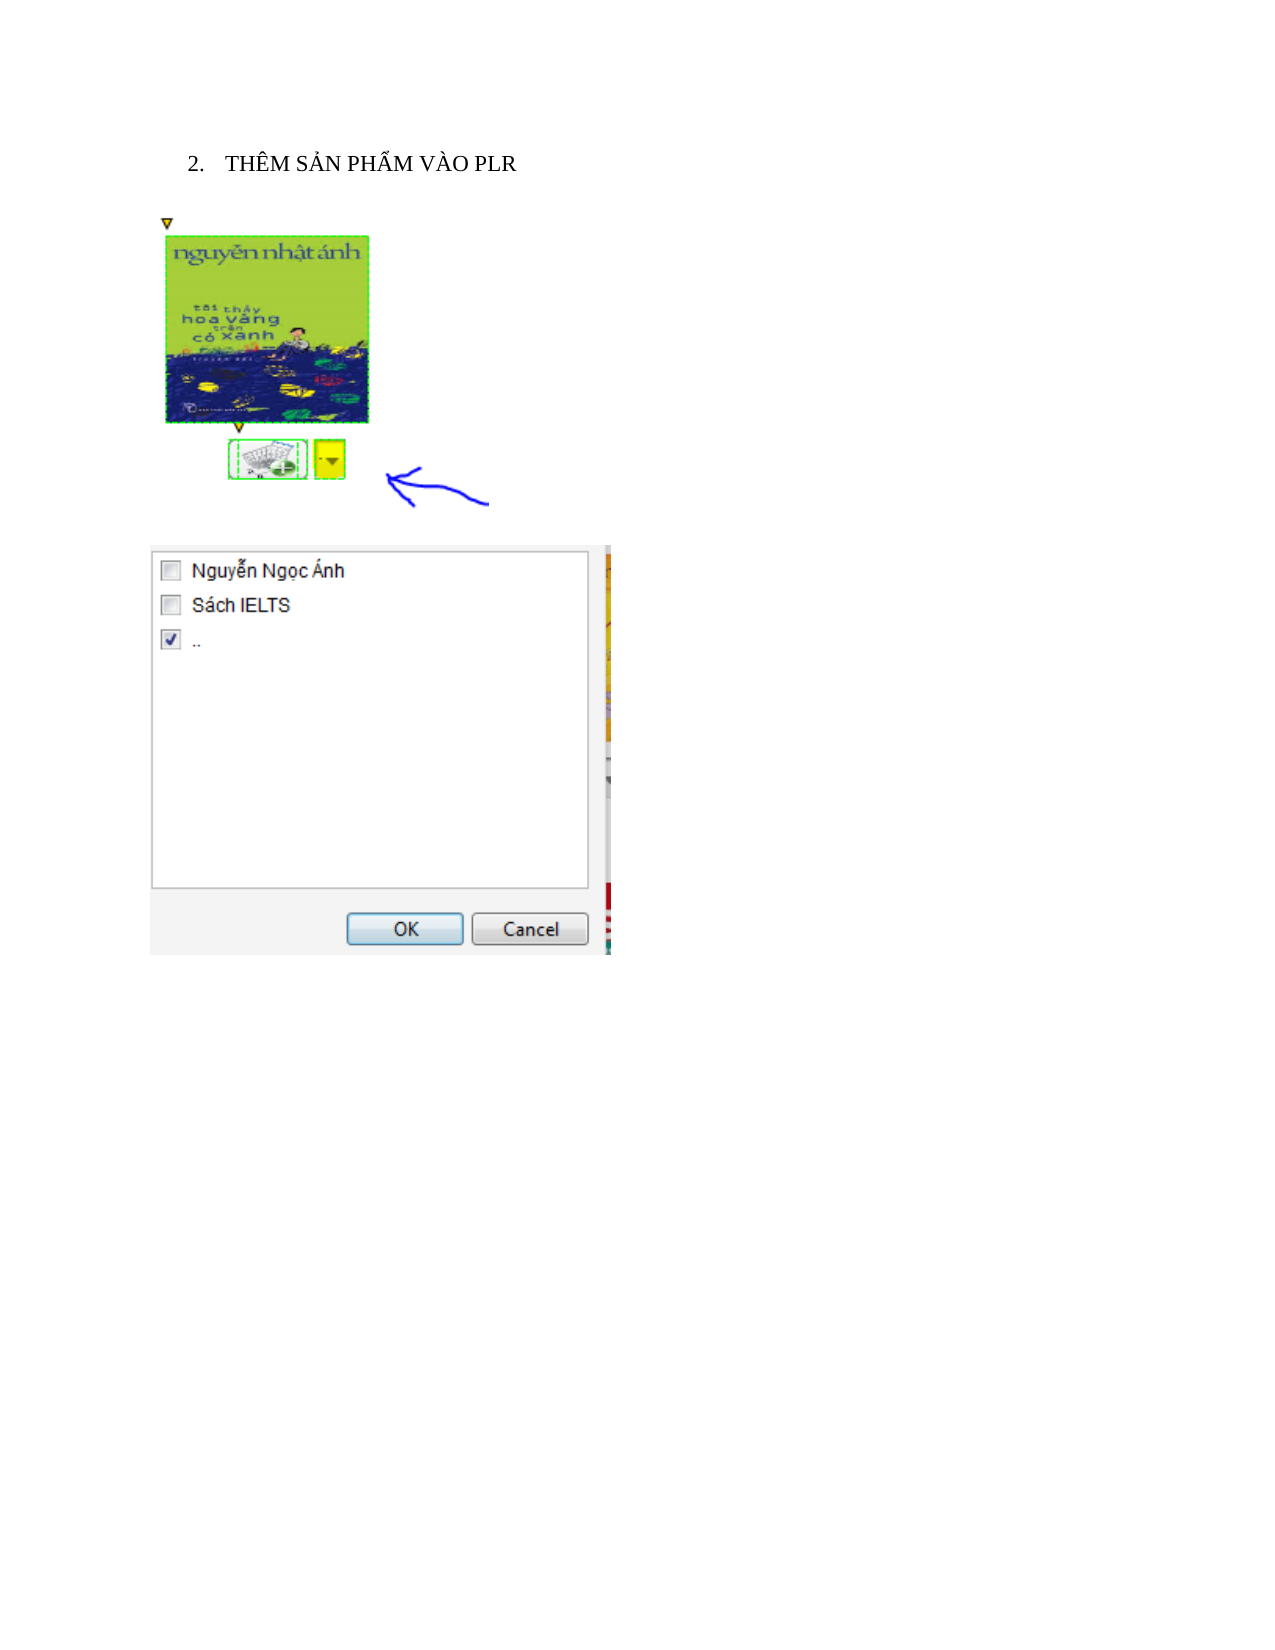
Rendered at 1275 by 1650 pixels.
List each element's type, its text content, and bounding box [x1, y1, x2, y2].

picture [150, 195, 489, 527]
picture [150, 545, 611, 955]
list THÊM SẢN PHẨM VÀO PLR [187, 150, 1125, 176]
